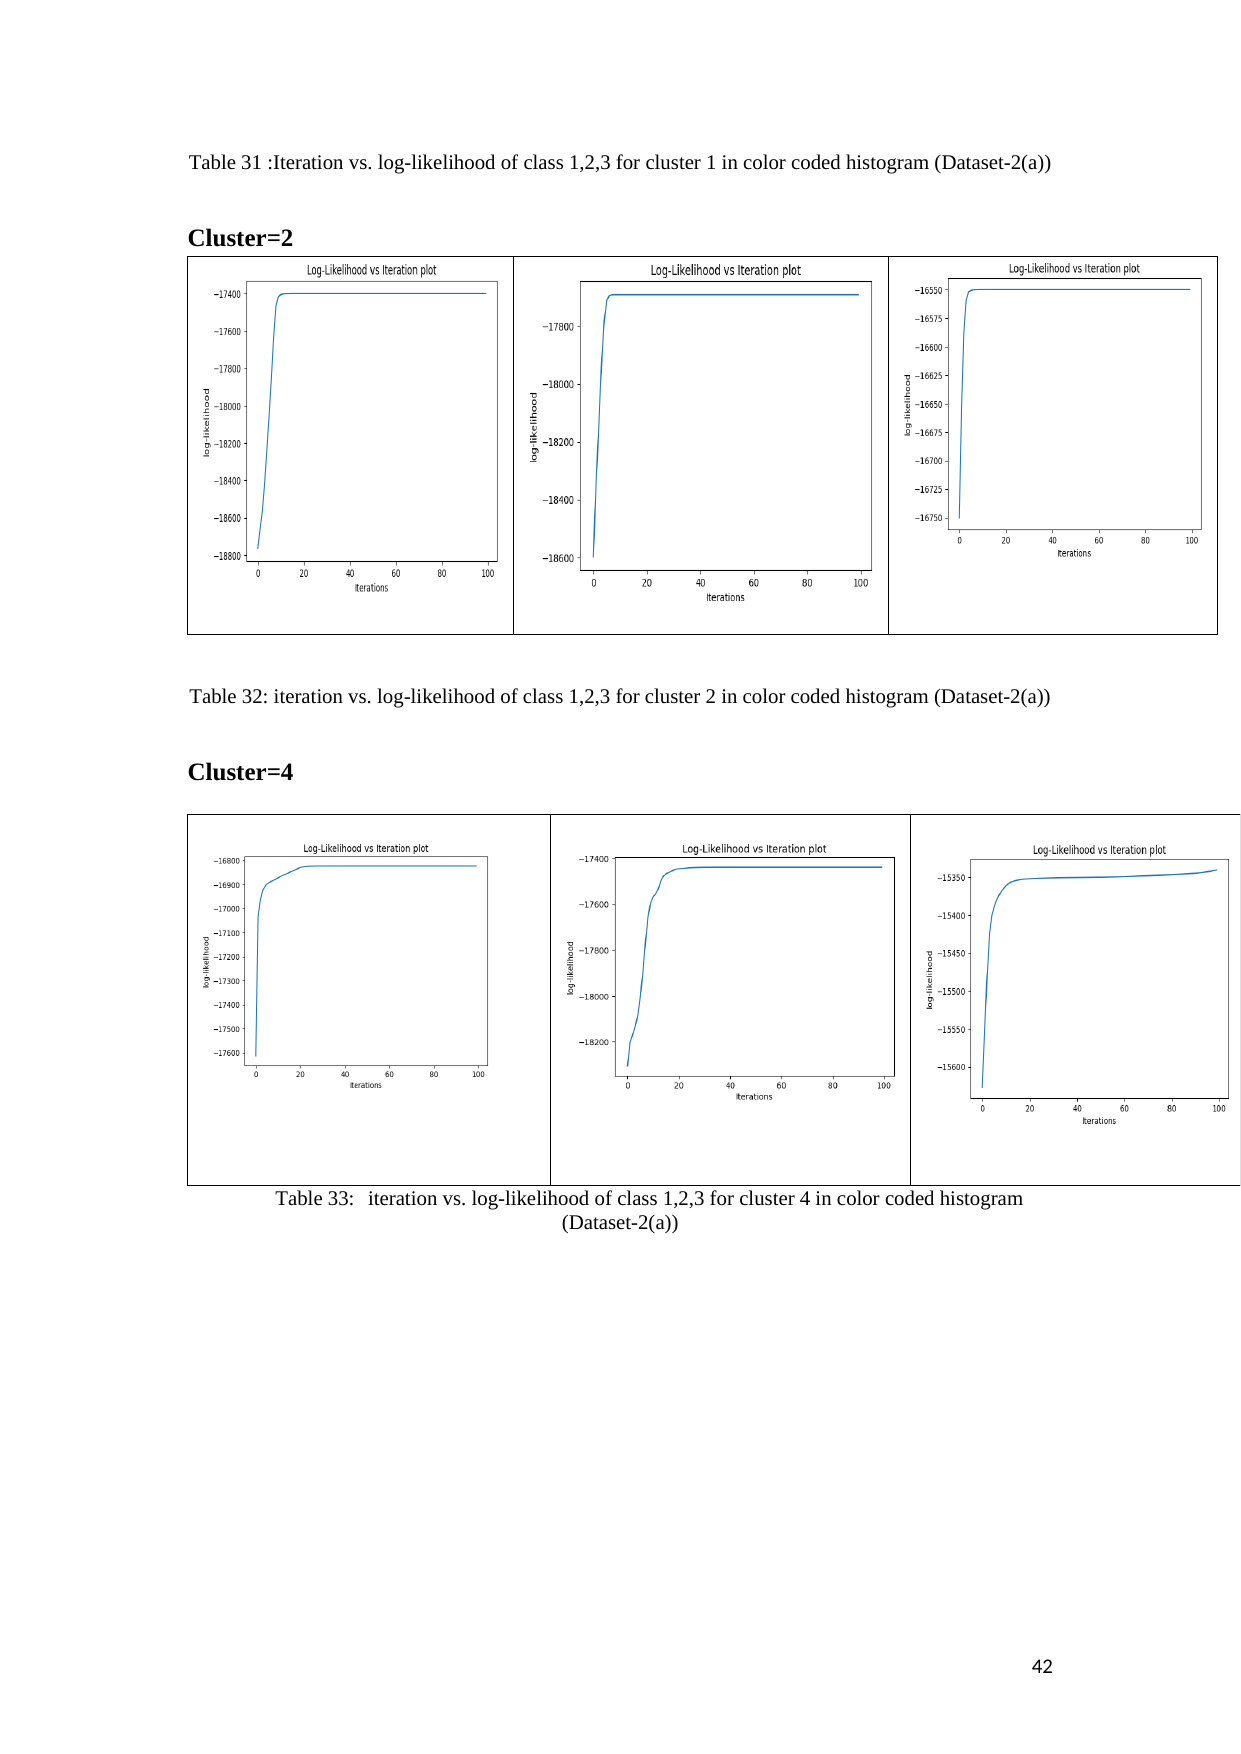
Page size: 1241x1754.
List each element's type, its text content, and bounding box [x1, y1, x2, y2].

picture [561, 838, 899, 1107]
text Table 31 :Iteration vs. log-likelihood of class 1,2,3 for cluster 1 in color coded histogram (Dataset-2(a)) [187, 150, 1053, 174]
table_header [551, 815, 910, 1185]
subtitle Cluster=2 [187, 223, 1053, 252]
table_header [188, 257, 513, 634]
subtitle Cluster=4 [187, 757, 1053, 785]
table_header [889, 257, 1217, 634]
picture [524, 257, 877, 611]
picture [900, 257, 1205, 565]
table_header [911, 815, 1240, 1185]
table_header [188, 815, 550, 1185]
text Table 33: iteration vs. log-likelihood of class 1,2,3 for cluster 4 in color coded histogram (Dataset-2(a)) [187, 1186, 1053, 1234]
text Table 32: iteration vs. log-likelihood of class 1,2,3 for cluster 2 in color coded histogram (Dataset-2(a)) [187, 683, 1053, 708]
picture [921, 838, 1233, 1132]
picture [198, 838, 492, 1095]
table_header [514, 257, 888, 634]
picture [198, 257, 502, 601]
